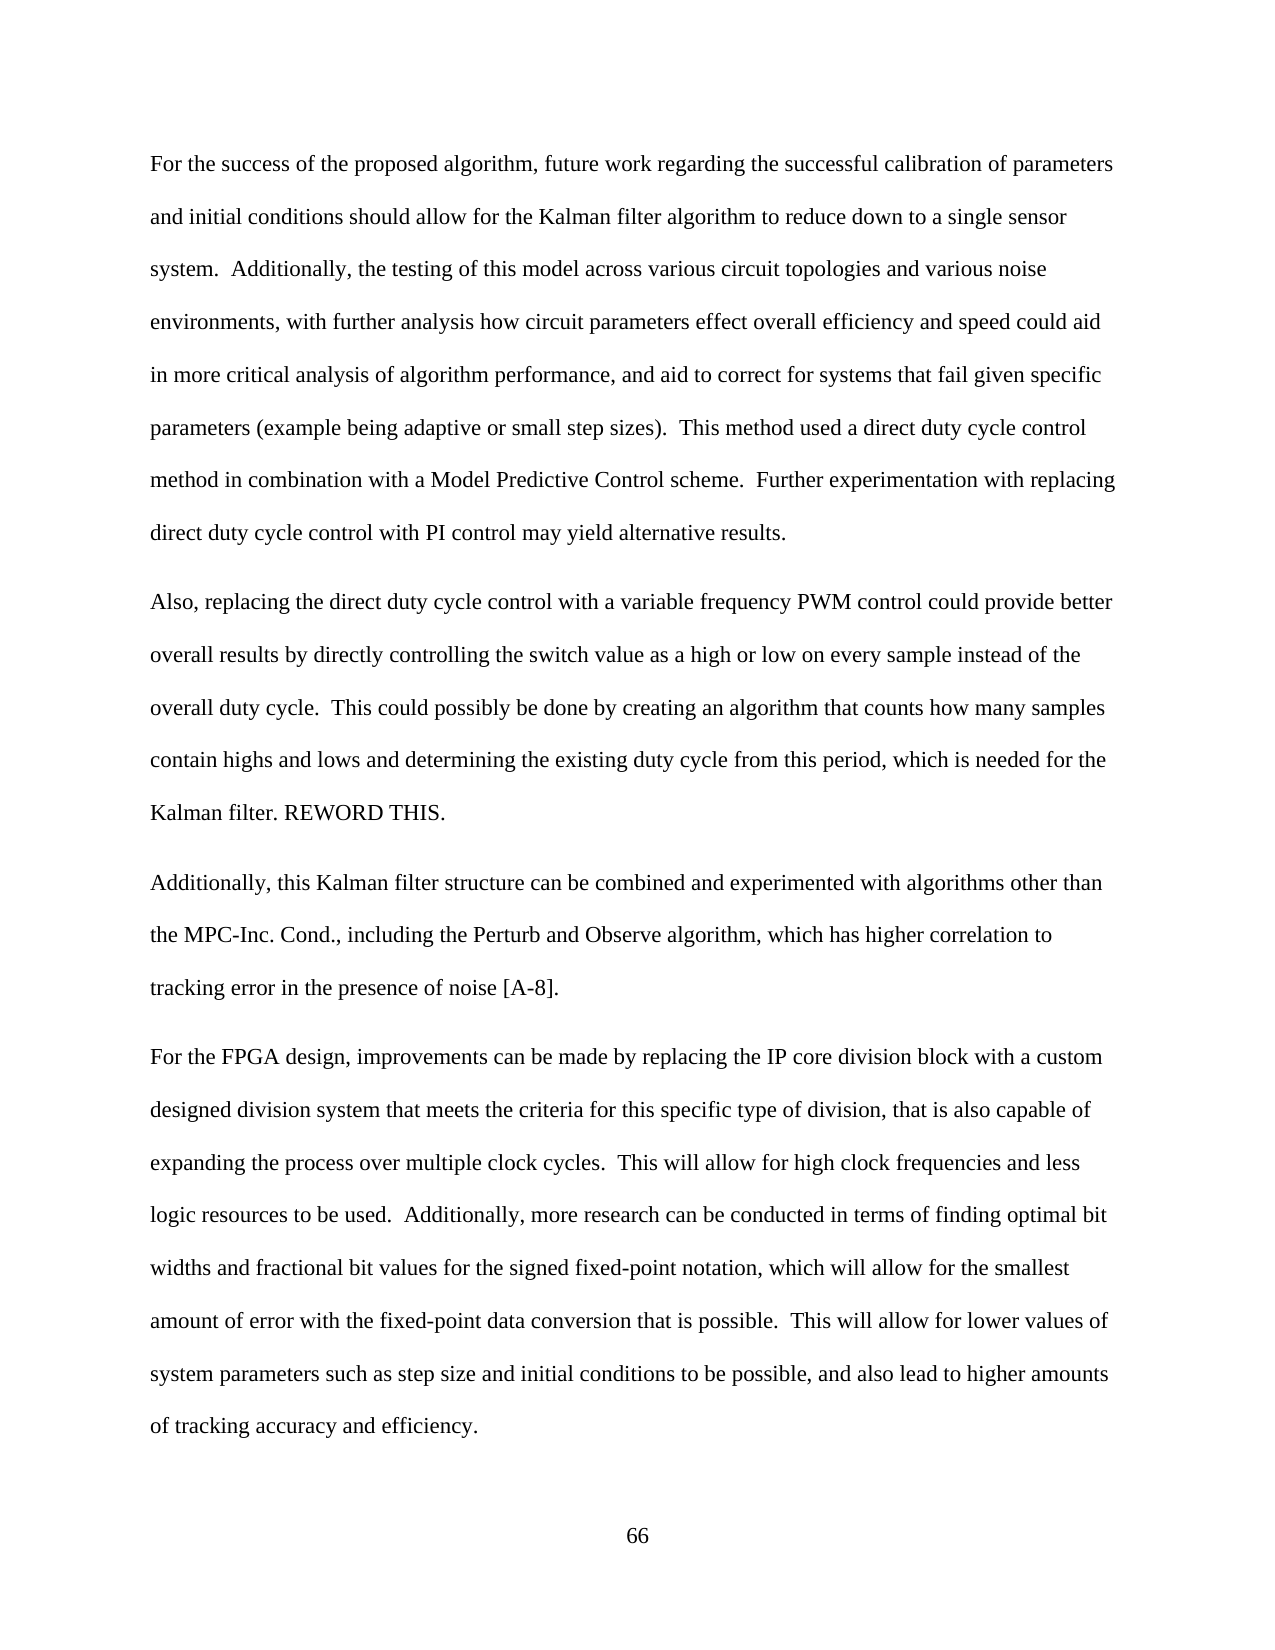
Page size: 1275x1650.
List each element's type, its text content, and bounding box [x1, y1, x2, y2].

text For the FPGA design, improvements can be made by replacing the IP core division block with a custom designed division system that meets the criteria for this specific type of division, that is also capable of expanding the process over multiple clock cycles. This will allow for high clock frequencies and less logic resources to be used. Additionally, more research can be conducted in terms of finding optimal bit widths and fractional bit values for the signed fixed-point notation, which will allow for the smallest amount of error with the fixed-point data conversion that is possible. This will allow for lower values of system parameters such as step size and initial conditions to be possible, and also lead to higher amounts of tracking accuracy and efficiency. [150, 1043, 1125, 1439]
text For the success of the proposed algorithm, future work regarding the successful calibration of parameters and initial conditions should allow for the Kalman filter algorithm to reduce down to a single sensor system. Additionally, the testing of this model across various circuit topologies and various noise environments, with further analysis how circuit parameters effect overall efficiency and speed could aid in more critical analysis of algorithm performance, and aid to correct for systems that fail given specific parameters (example being adaptive or small step sizes). This method used a direct duty cycle control method in combination with a Model Predictive Control scheme. Further experimentation with replacing direct duty cycle control with PI control may yield alternative results. [150, 150, 1125, 545]
text Also, replacing the direct duty cycle control with a variable frequency PWM control could provide better overall results by directly controlling the switch value as a high or low on every sample instead of the overall duty cycle. This could possibly be done by creating an algorithm that counts how many samples contain highs and lows and determining the existing duty cycle from this period, which is needed for the Kalman filter. REWORD THIS. [150, 588, 1125, 826]
text Additionally, this Kalman filter structure can be combined and experimented with algorithms other than the MPC-Inc. Cond., including the Perturb and Observe algorithm, which has higher correlation to tracking error in the presence of noise [A-8]. [150, 868, 1125, 1000]
